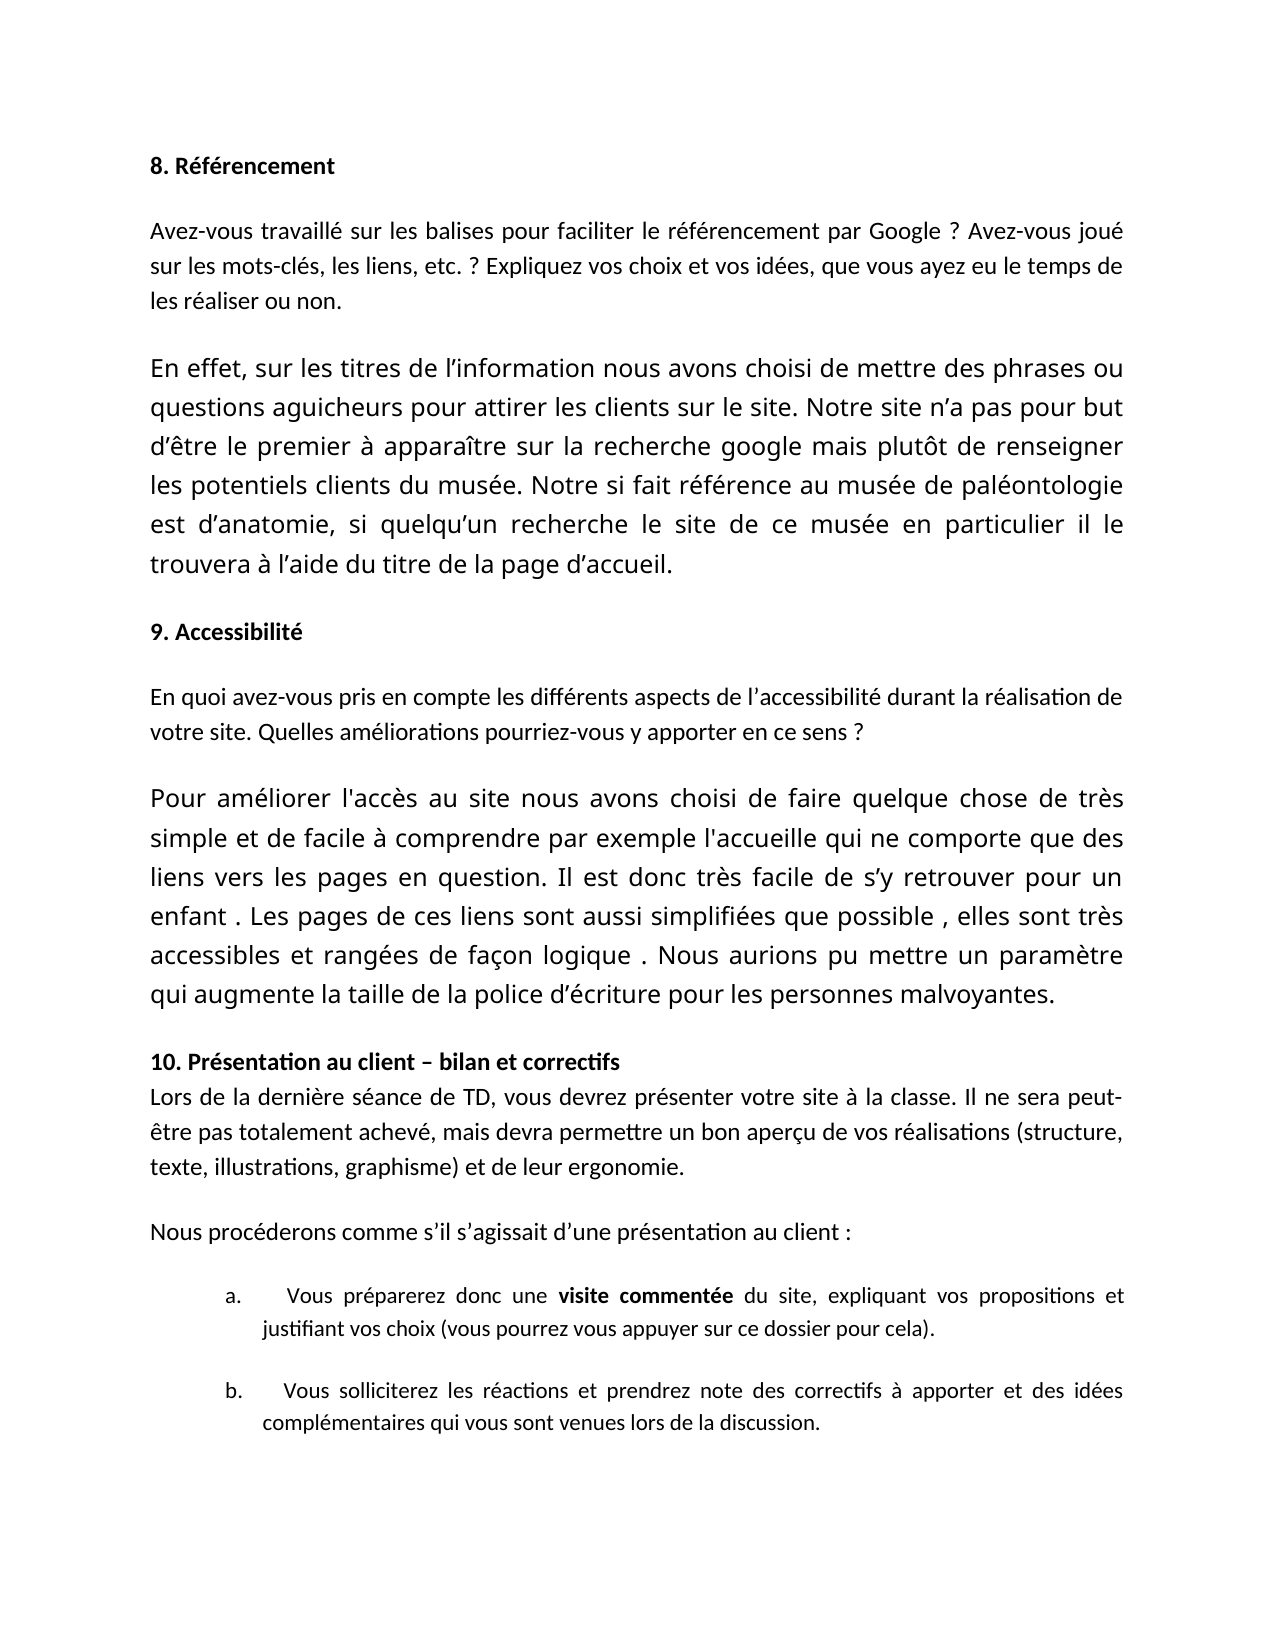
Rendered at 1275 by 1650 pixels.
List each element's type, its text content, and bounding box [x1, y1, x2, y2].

text Avez-vous travaillé sur les balises pour faciliter le référencement par Google ? Avez-vous joué sur les mots-clés, les liens, etc. ? Expliquez vos choix et vos idées, que vous ayez eu le temps de les réaliser ou non. [150, 215, 1125, 316]
text Pour améliorer l'accès au site nous avons choisi de faire quelque chose de très simple et de facile à comprendre par exemple l'accueille qui ne comporte que des liens vers les pages en question. Il est donc très facile de s’y retrouver pour un enfant . Les pages de ces liens sont aussi simplifiées que possible , elles sont très accessibles et rangées de façon logique . Nous aurions pu mettre un paramètre qui augmente la taille de la police d’écriture pour les personnes malvoyantes. [150, 781, 1125, 1011]
text a. Vous préparerez donc une visite commentée du site, expliquant vos propositions et justifiant vos choix (vous pourrez vous appuyer sur ce dossier pour cela). [225, 1282, 1125, 1342]
text b. Vous solliciterez les réactions et prendrez note des correctifs à apporter et des idées complémentaires qui vous sont venues lors de la discussion. [225, 1376, 1125, 1436]
text 9. Accessibilité [150, 616, 1125, 646]
text Lors de la dernière séance de TD, vous devrez présenter votre site à la classe. Il ne sera peut-être pas totalement achevé, mais devra permettre un bon aperçu de vos réalisations (structure, texte, illustrations, graphisme) et de leur ergonomie. [150, 1081, 1125, 1182]
text 8. Référencement [150, 150, 1125, 181]
text En effet, sur les titres de l’information nous avons choisi de mettre des phrases ou questions aguicheurs pour attirer les clients sur le site. Notre site n’a pas pour but d’être le premier à apparaître sur la recherche google mais plutôt de renseigner les potentiels clients du musée. Notre si fait référence au musée de paléontologie est d’anatomie, si quelqu’un recherche le site de ce musée en particulier il le trouvera à l’aide du titre de la page d’accueil. [150, 350, 1125, 580]
text En quoi avez-vous pris en compte les différents aspects de l’accessibilité durant la réalisation de votre site. Quelles améliorations pourriez-vous y apporter en ce sens ? [150, 681, 1125, 746]
text Nous procéderons comme s’il s’agissait d’une présentation au client : [150, 1216, 1125, 1247]
text 10. Présentation au client – bilan et correctifs [150, 1046, 1125, 1077]
